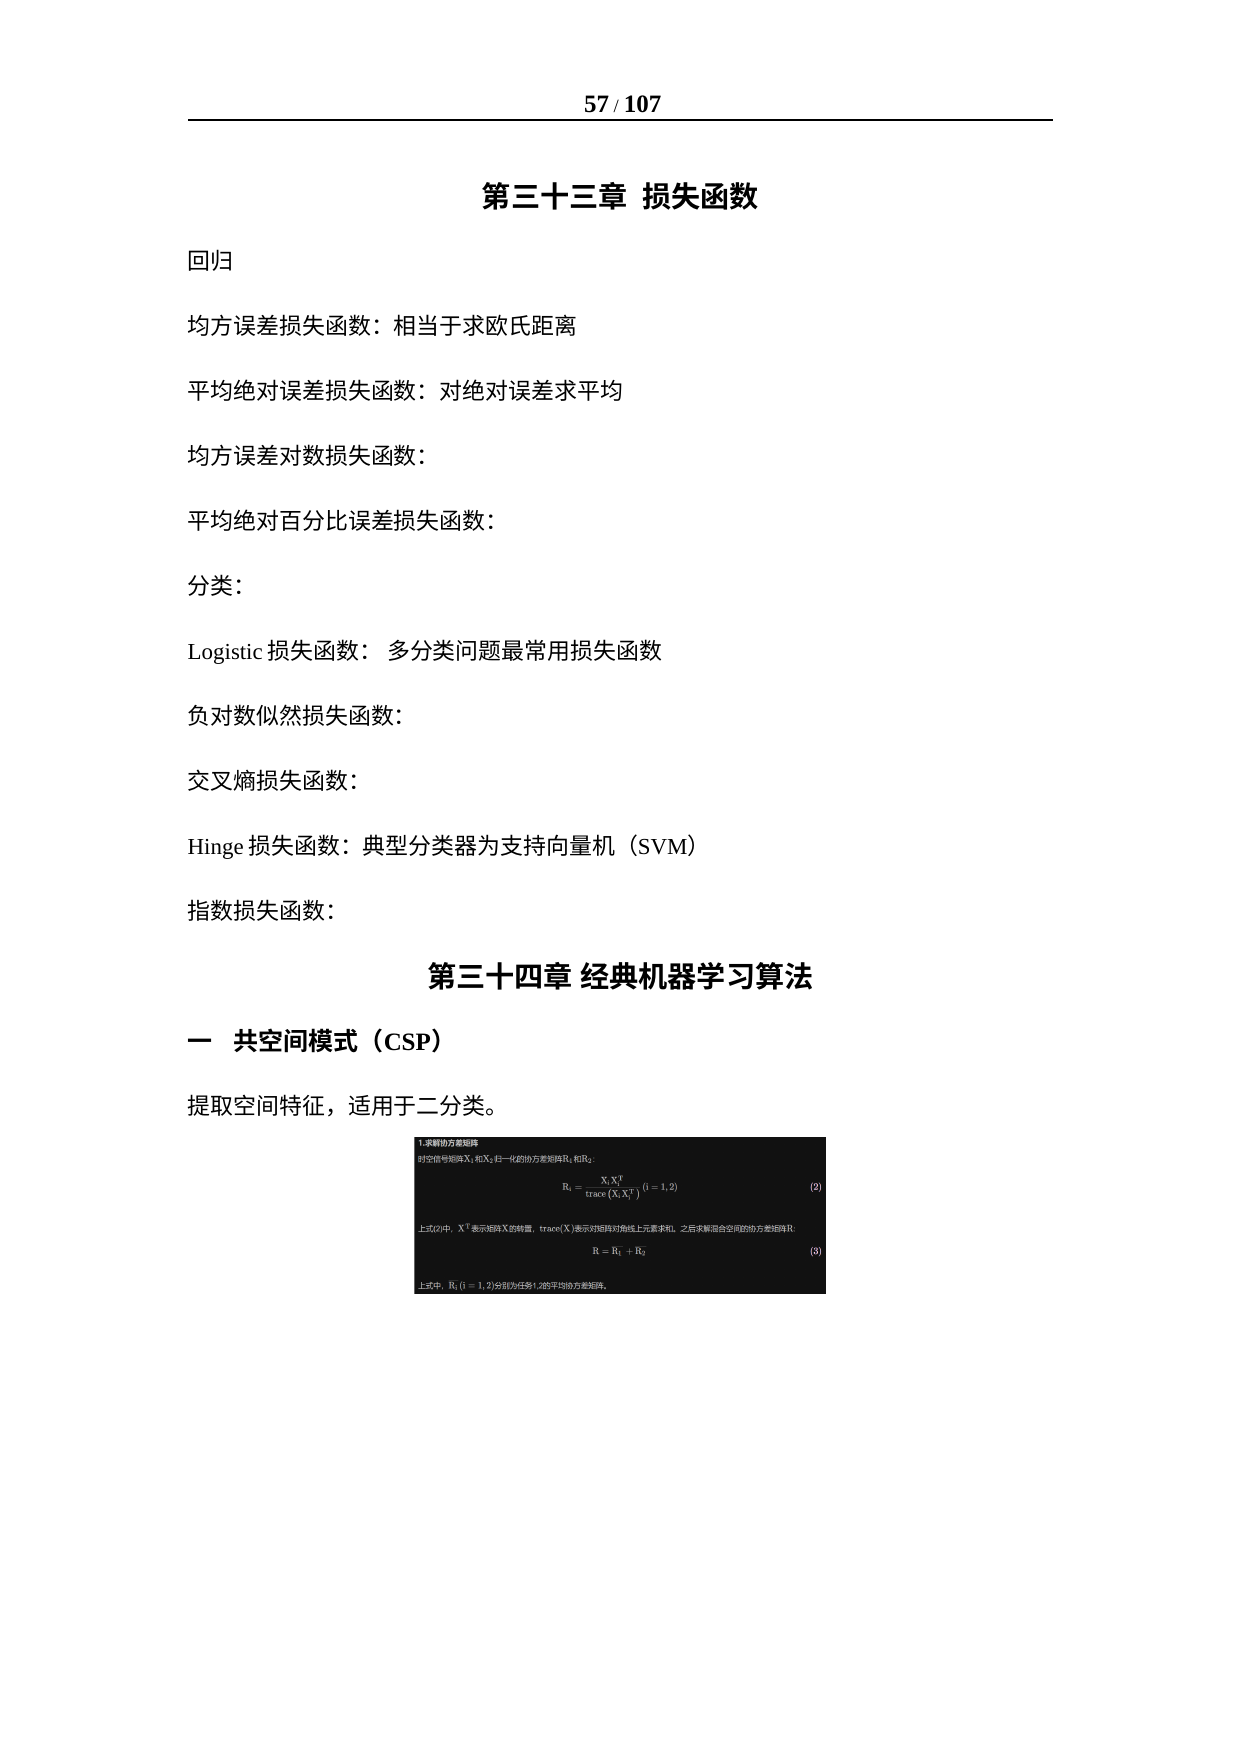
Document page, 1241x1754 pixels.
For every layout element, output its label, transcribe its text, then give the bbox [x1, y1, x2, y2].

list 平均绝对百分比误差损失函数： [187, 487, 1053, 552]
list 经典机器学习算法 [187, 942, 1053, 1007]
list 指数损失函数： [187, 877, 1053, 942]
list 分类： [187, 552, 1053, 617]
picture [414, 1137, 826, 1294]
list 提取空间特征，适用于二分类。 [187, 1072, 1053, 1137]
list 均方误差损失函数：相当于求欧氏距离 [187, 292, 1053, 357]
list 交叉熵损失函数： [187, 747, 1053, 812]
list 损失函数 [187, 162, 1053, 227]
list 负对数似然损失函数： [187, 682, 1053, 747]
list 共空间模式（CSP） [187, 1007, 1053, 1072]
list 均方误差对数损失函数： [187, 422, 1053, 487]
list 平均绝对误差损失函数：对绝对误差求平均 [187, 357, 1053, 422]
list 回归 [187, 227, 1053, 292]
list Hinge损失函数：典型分类器为支持向量机（SVM） [187, 812, 1053, 877]
list Logistic损失函数： 多分类问题最常用损失函数 [187, 617, 1053, 682]
